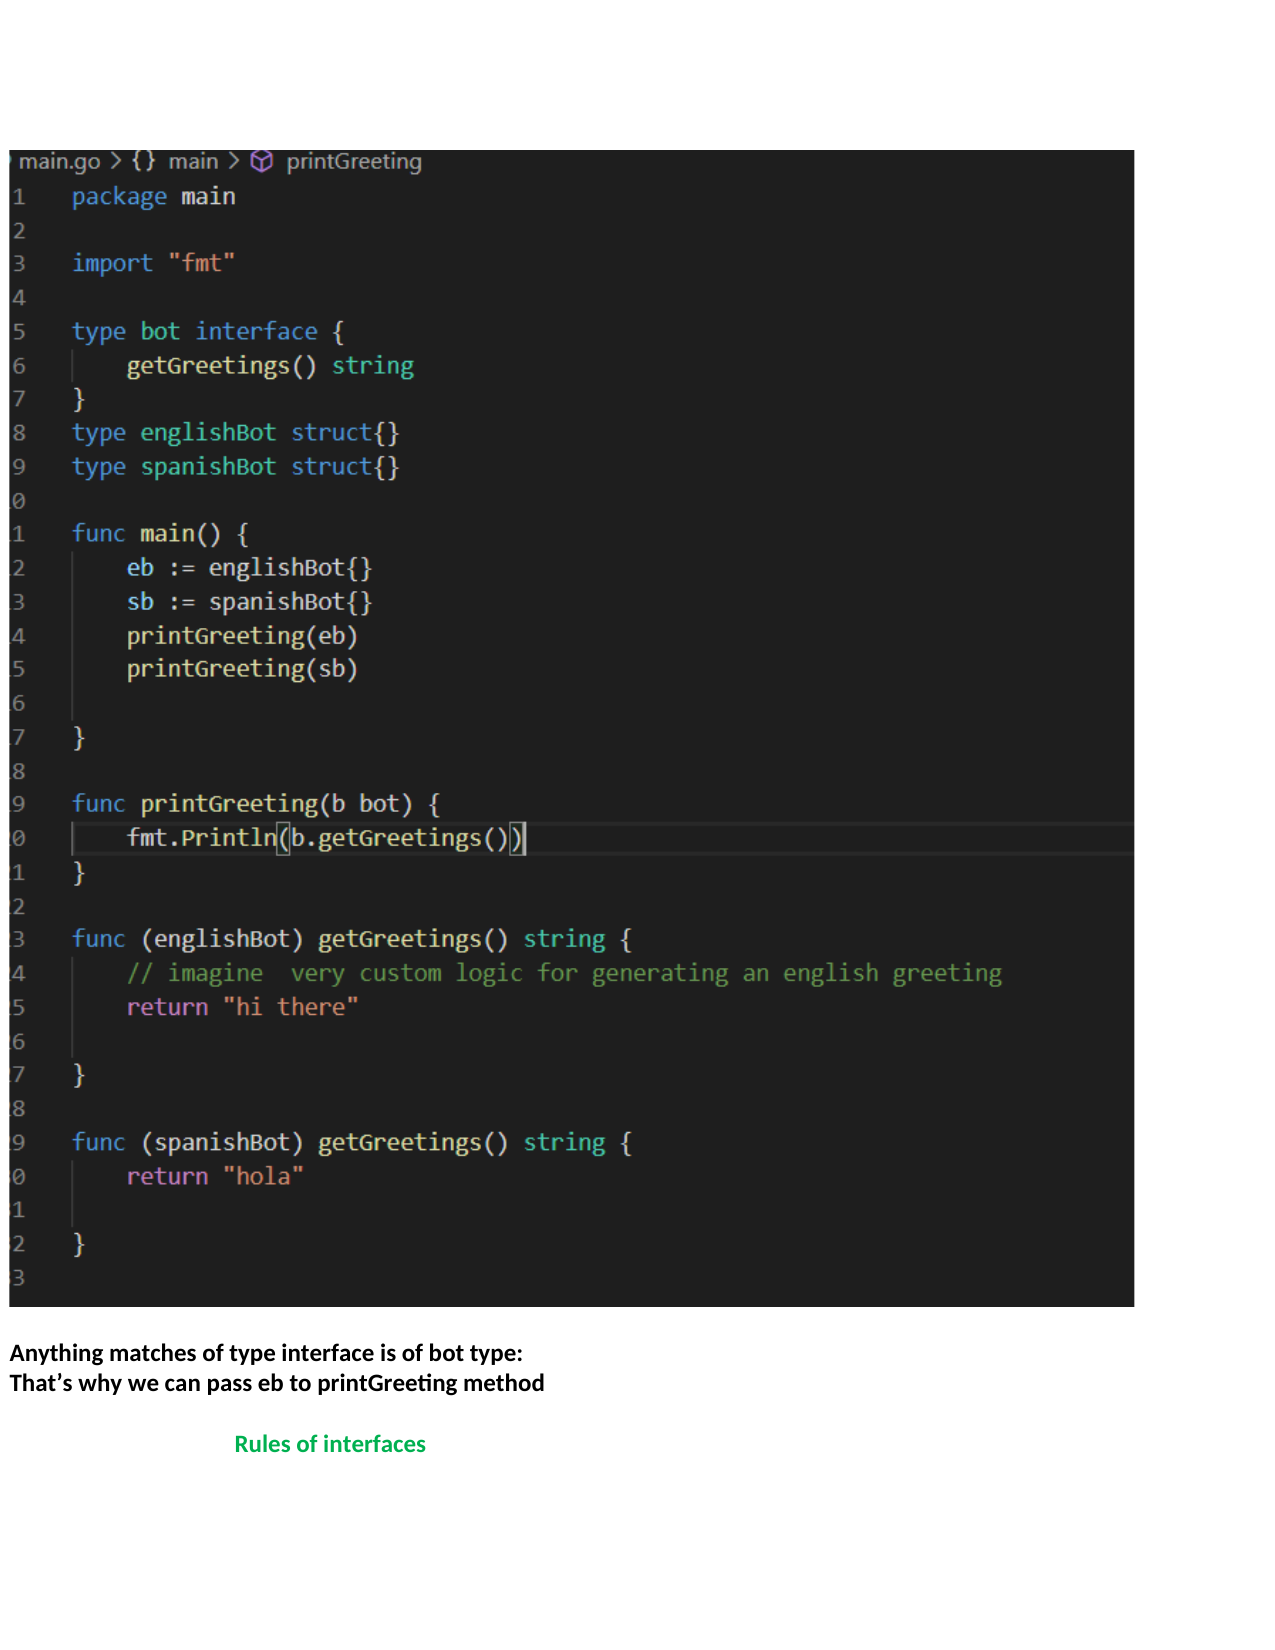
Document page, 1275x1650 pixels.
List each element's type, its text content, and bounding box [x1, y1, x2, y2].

text That’s why we can pass eb to printGreeting method [9, 1367, 1125, 1398]
text Rules of interfaces [234, 1428, 1125, 1459]
text Anything matches of type interface is of bot type: [9, 1337, 1125, 1367]
picture [9, 150, 1135, 1307]
